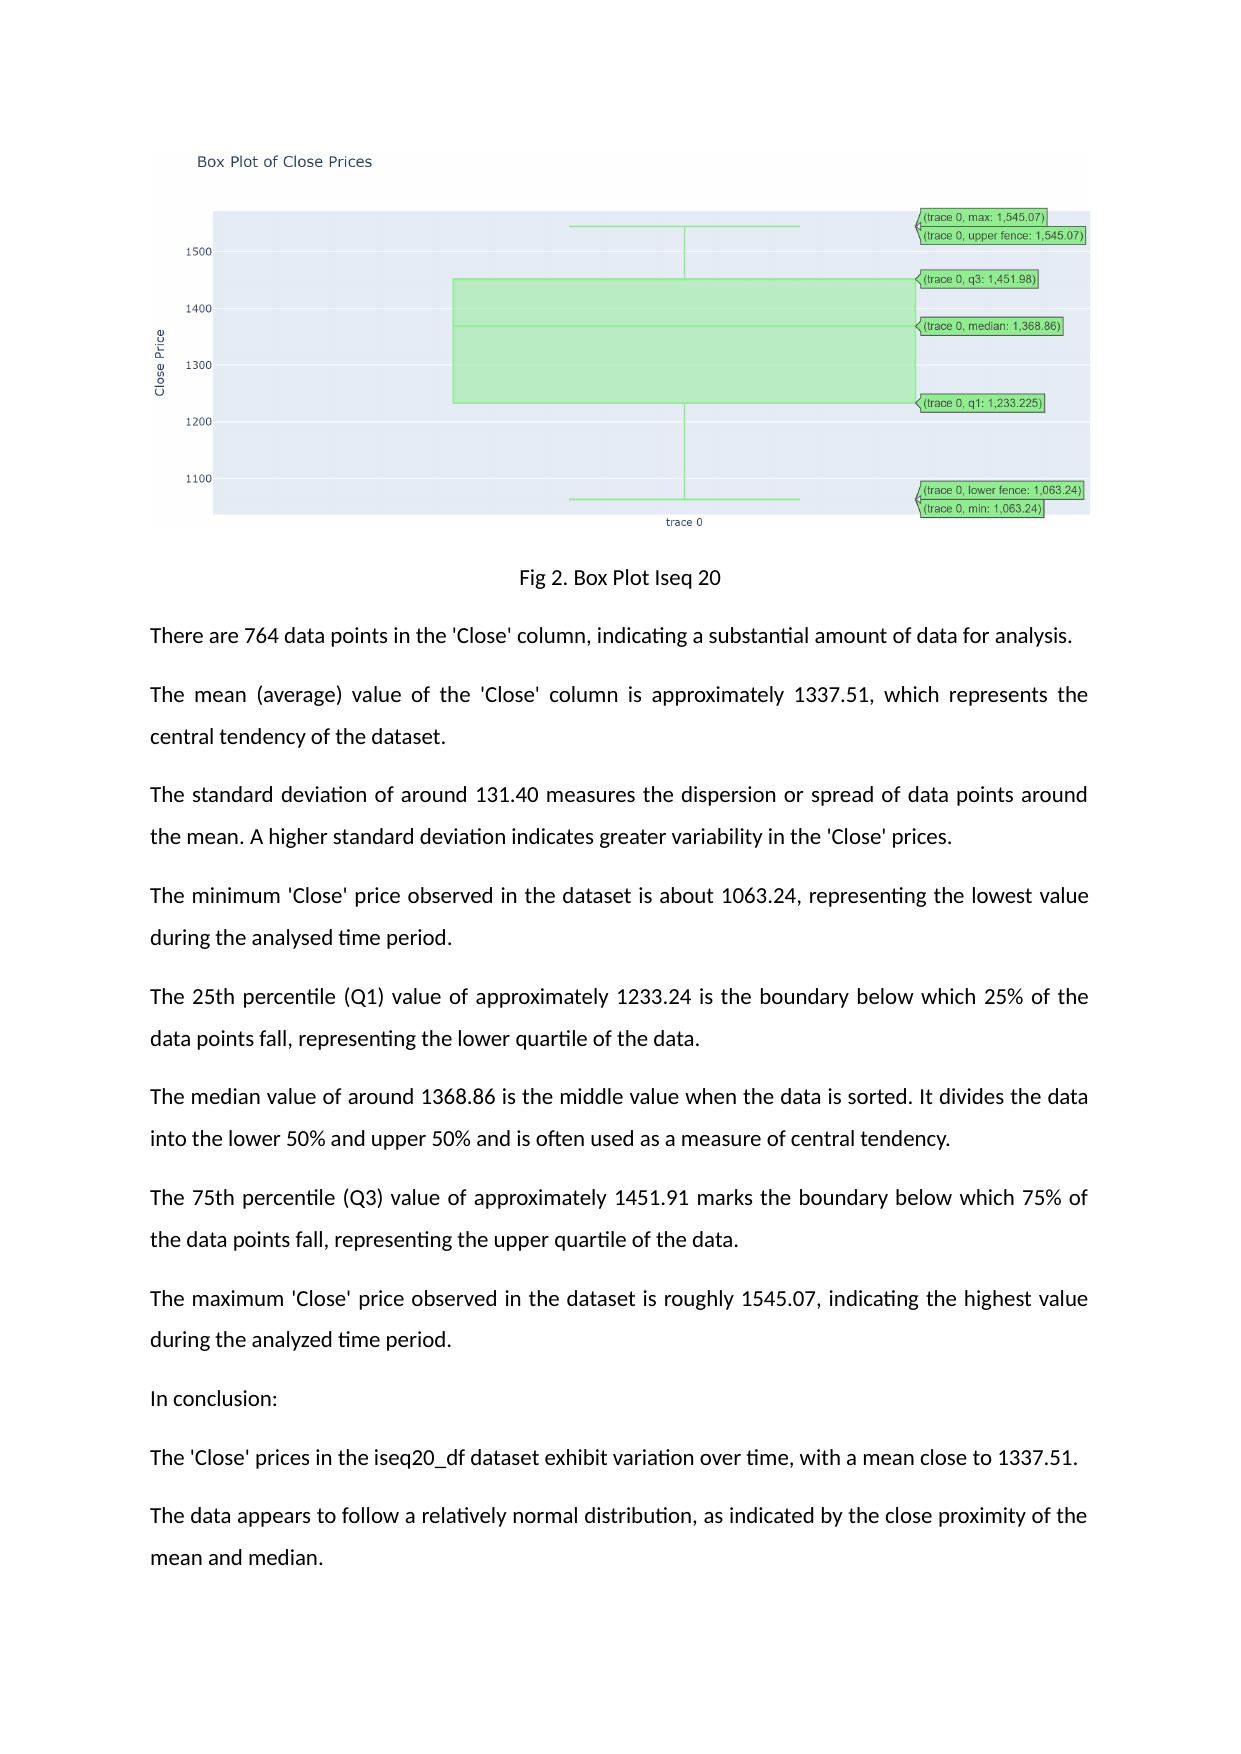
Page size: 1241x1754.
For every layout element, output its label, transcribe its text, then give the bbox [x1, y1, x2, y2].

text The minimum 'Close' price observed in the dataset is about 1063.24, representing the lowest value during the analysed time period. [150, 881, 1090, 951]
text The median value of around 1368.86 is the middle value when the data is sorted. It divides the data into the lower 50% and upper 50% and is often used as a measure of central tendency. [150, 1082, 1090, 1152]
text The 75th percentile (Q3) value of approximately 1451.91 marks the boundary below which 75% of the data points fall, representing the upper quartile of the data. [150, 1183, 1090, 1253]
picture [150, 150, 1091, 532]
text Fig 2. Box Plot Iseq 20 [150, 563, 1090, 591]
text The mean (average) value of the 'Close' column is approximately 1337.51, which represents the central tendency of the dataset. [150, 680, 1090, 750]
text The 25th percentile (Q1) value of approximately 1233.24 is the boundary below which 25% of the data points fall, representing the lower quartile of the data. [150, 982, 1090, 1052]
text The standard deviation of around 131.40 measures the dispersion or spread of data points around the mean. A higher standard deviation indicates greater variability in the 'Close' prices. [150, 781, 1090, 851]
text The maximum 'Close' price observed in the dataset is roughly 1545.07, indicating the highest value during the analyzed time period. [150, 1284, 1090, 1354]
text The 'Close' prices in the iseq20_df dataset exhibit variation over time, with a mean close to 1337.51. [150, 1443, 1090, 1471]
text In conclusion: [150, 1384, 1090, 1412]
text There are 764 data points in the 'Close' column, indicating a substantial amount of data for analysis. [150, 621, 1090, 649]
text The data appears to follow a relatively normal distribution, as indicated by the close proximity of the mean and median. [150, 1502, 1090, 1572]
